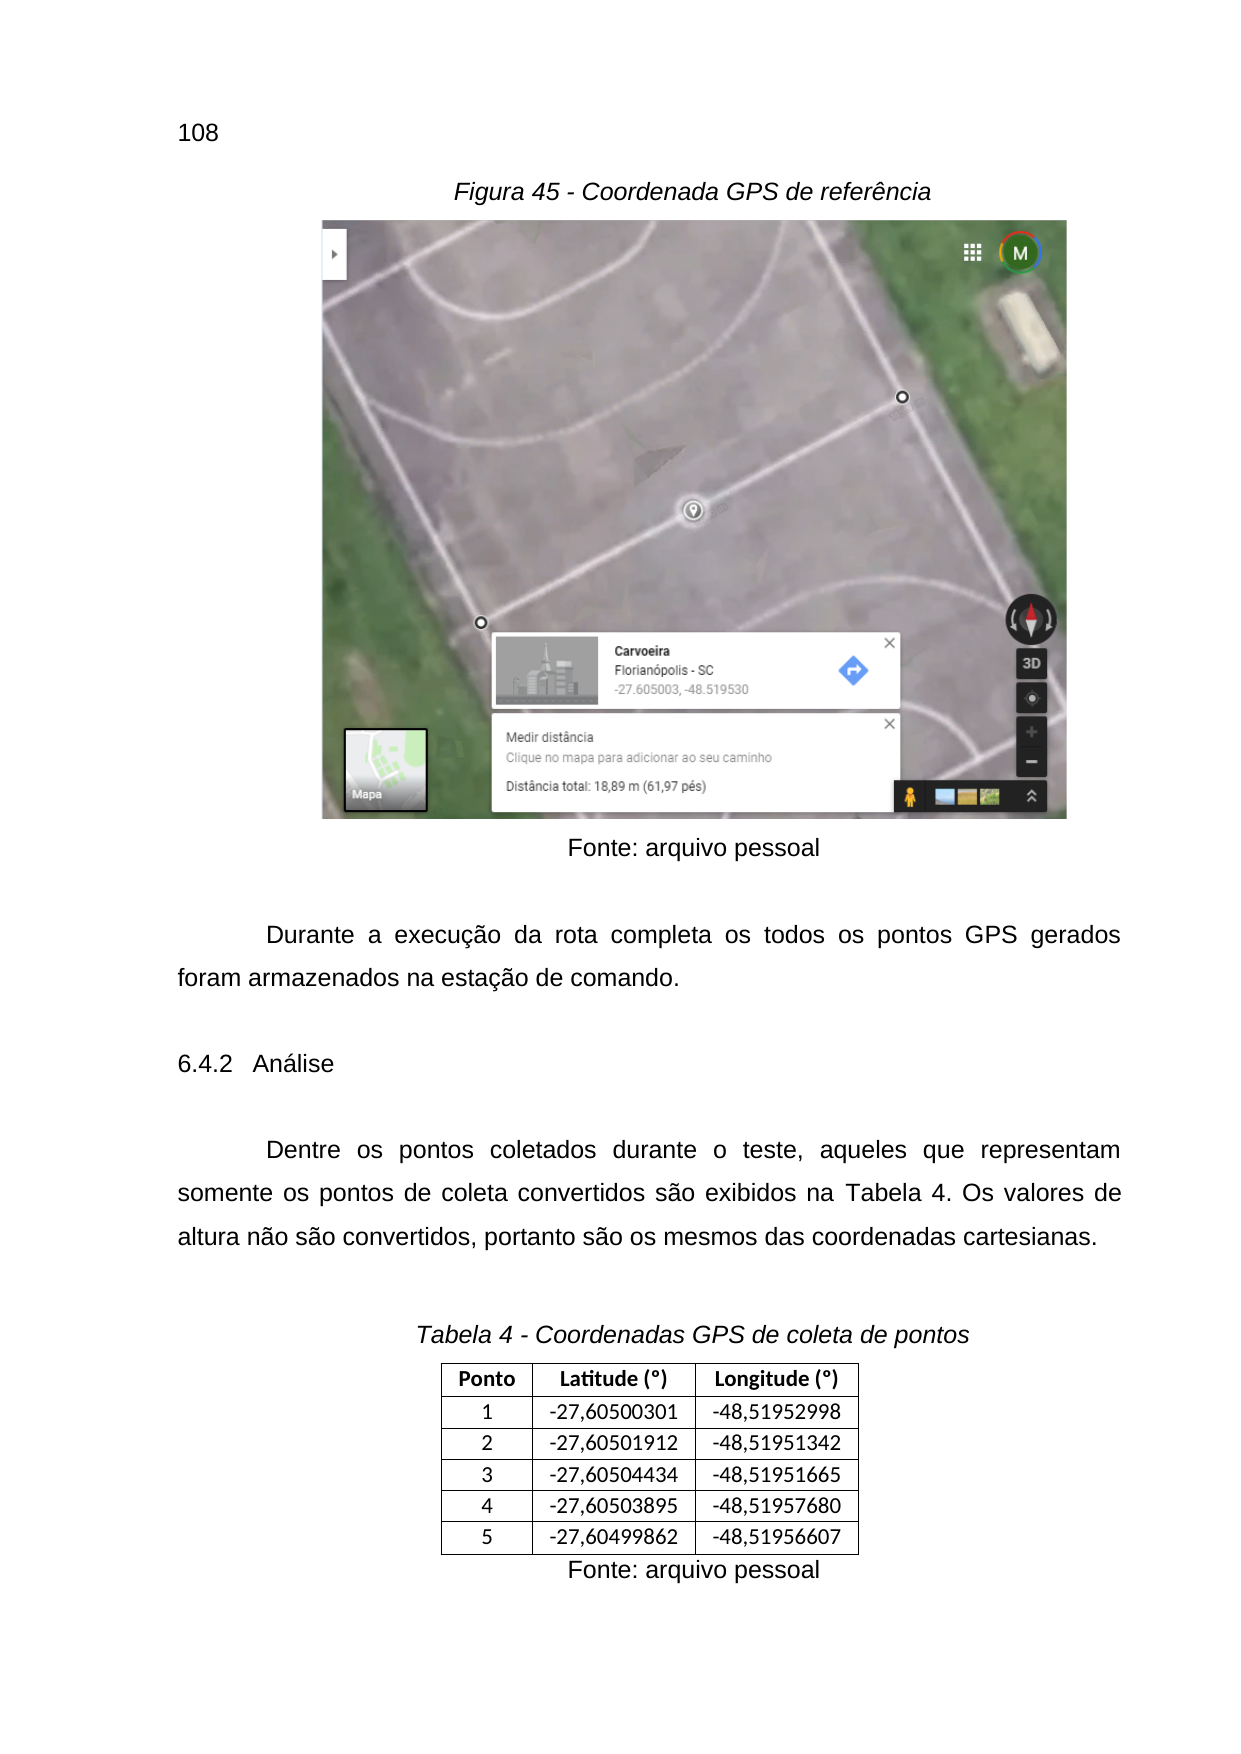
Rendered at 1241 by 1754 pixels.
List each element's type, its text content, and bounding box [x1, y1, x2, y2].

text Dentre os pontos coletados durante o teste, aqueles que representam somente os pontos de coleta convertidos são exibidos na Tabela 4. Os valores de altura não são convertidos, portanto são os mesmos das coordenadas cartesianas. [177, 1135, 1122, 1250]
table_cell -27,60504434 [533, 1460, 695, 1490]
text Fonte: arquivo pessoal [177, 833, 1122, 862]
table_cell -48,51951665 [696, 1460, 858, 1490]
table_cell -27,60501912 [533, 1429, 695, 1459]
table_header Latitude (º) [533, 1364, 695, 1396]
table_cell -48,51956607 [696, 1522, 858, 1554]
table_header Ponto [442, 1364, 532, 1396]
table_cell -27,60503895 [533, 1491, 695, 1521]
table_cell -48,51957680 [696, 1491, 858, 1521]
table_cell 3 [442, 1460, 532, 1490]
table_cell 1 [442, 1397, 532, 1427]
table_cell -27,60500301 [533, 1397, 695, 1427]
table_cell 5 [442, 1522, 532, 1554]
table_header Longitude (º) [696, 1364, 858, 1396]
table_cell -48,51952998 [696, 1397, 858, 1427]
table_cell -48,51951342 [696, 1429, 858, 1459]
table_cell 4 [442, 1491, 532, 1521]
table_cell -27,60499862 [533, 1522, 695, 1554]
subtitle Análise [177, 1049, 1122, 1078]
text Fonte: arquivo pessoal [177, 1555, 1122, 1584]
text Durante a execução da rota completa os todos os pontos GPS gerados foram armazenados na estação de comando. [177, 919, 1122, 991]
table_cell 2 [442, 1429, 532, 1459]
